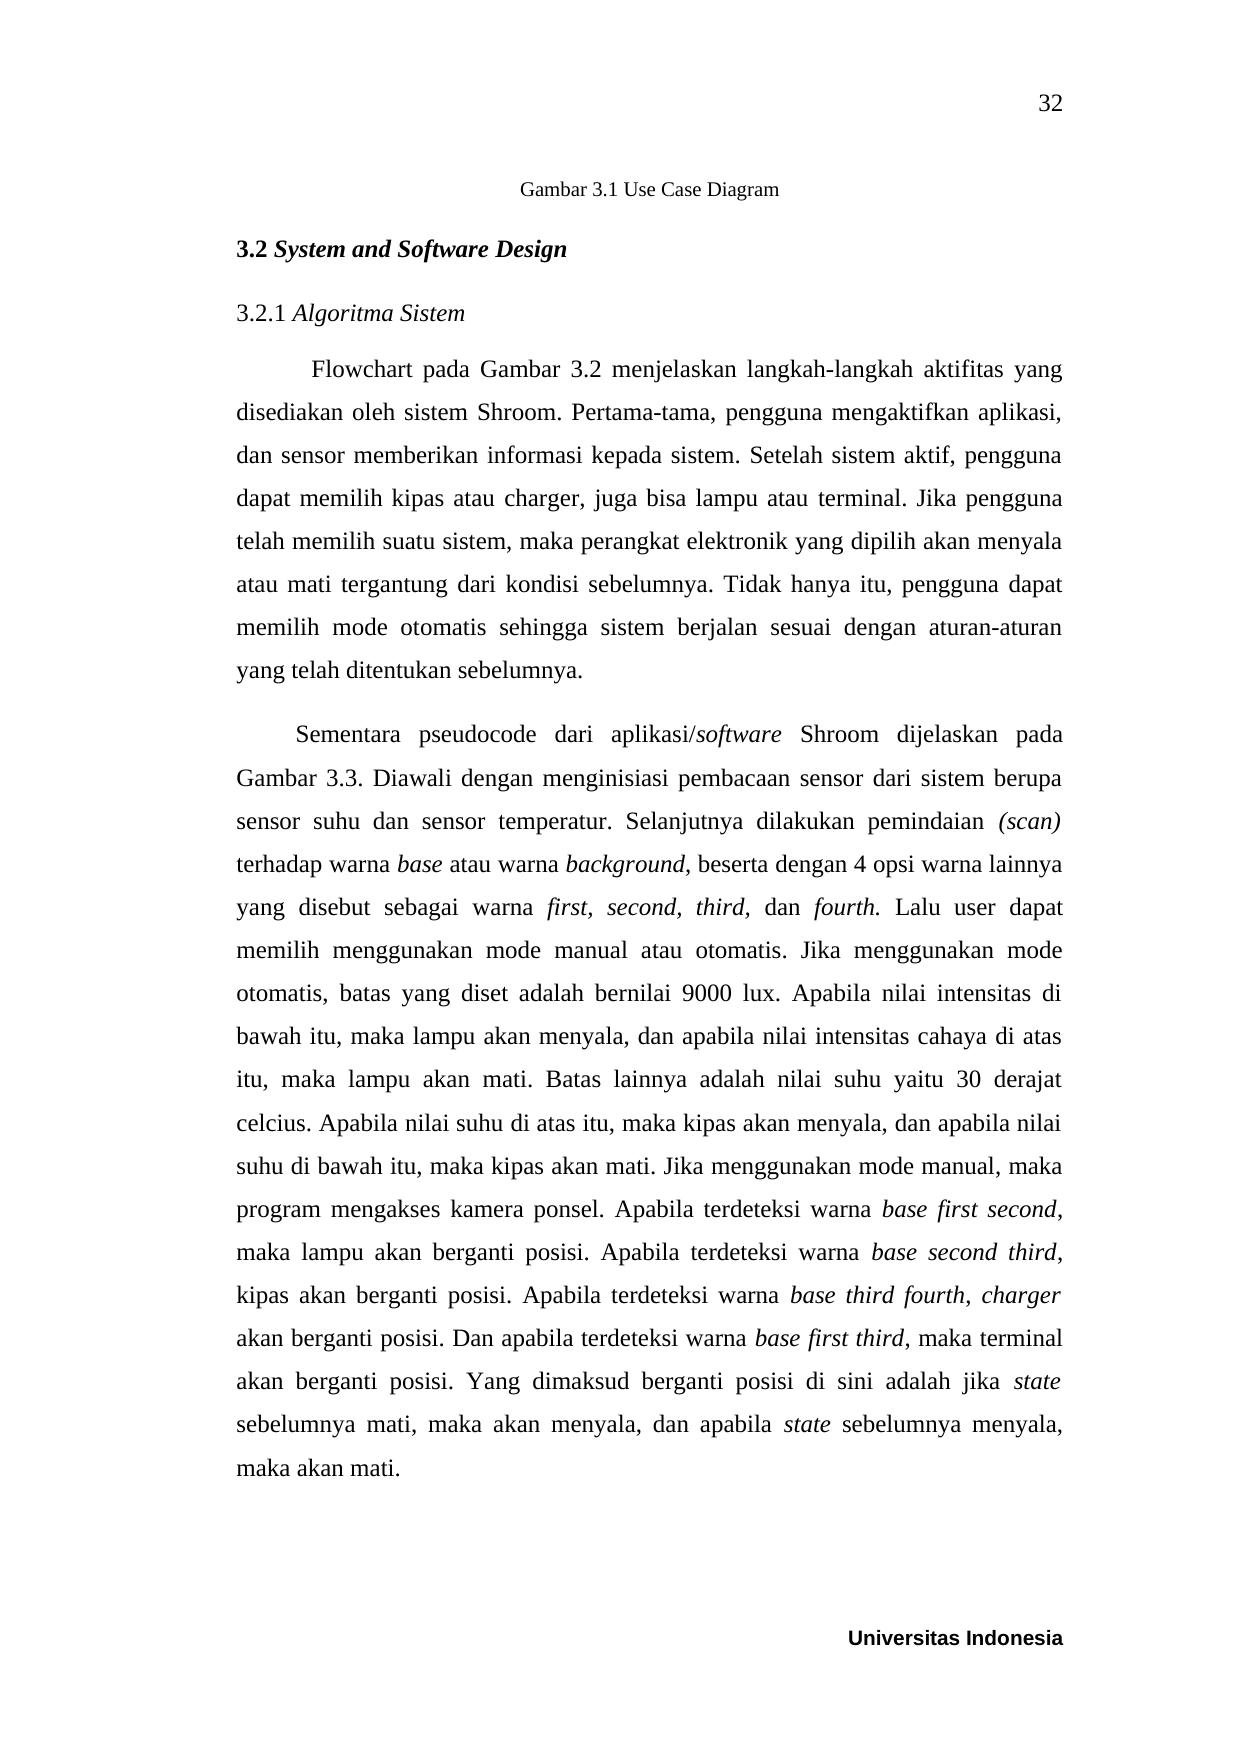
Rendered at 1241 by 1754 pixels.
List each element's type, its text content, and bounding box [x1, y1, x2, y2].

text Gambar 3.1 Use Case Diagram [236, 177, 1063, 201]
subtitle 3.2 System and Software Design [236, 234, 1063, 263]
text Sementara pseudocode dari aplikasi/software Shroom dijelaskan pada Gambar 3.3. Diawali dengan menginisiasi pembacaan sensor dari sistem berupa sensor suhu dan sensor temperatur. Selanjutnya dilakukan pemindaian (scan) terhadap warna base atau warna background, beserta dengan 4 opsi warna lainnya yang disebut sebagai warna first, second, third, dan fourth. Lalu user dapat memilih menggunakan mode manual atau otomatis. Jika menggunakan mode otomatis, batas yang diset adalah bernilai 9000 lux. Apabila nilai intensitas di bawah itu, maka lampu akan menyala, dan apabila nilai intensitas cahaya di atas itu, maka lampu akan mati. Batas lainnya adalah nilai suhu yaitu 30 derajat celcius. Apabila nilai suhu di atas itu, maka kipas akan menyala, dan apabila nilai suhu di bawah itu, maka kipas akan mati. Jika menggunakan mode manual, maka program mengakses kamera ponsel. Apabila terdeteksi warna base first second, maka lampu akan berganti posisi. Apabila terdeteksi warna base second third, kipas akan berganti posisi. Apabila terdeteksi warna base third fourth, charger akan berganti posisi. Dan apabila terdeteksi warna base first third, maka terminal akan berganti posisi. Yang dimaksud berganti posisi di sini adalah jika state sebelumnya mati, maka akan menyala, dan apabila state sebelumnya menyala, maka akan mati. [236, 719, 1063, 1481]
text Flowchart pada Gambar 3.2 menjelaskan langkah-langkah aktifitas yang disediakan oleh sistem Shroom. Pertama-tama, pengguna mengaktifkan aplikasi, dan sensor memberikan informasi kepada sistem. Setelah sistem aktif, pengguna dapat memilih kipas atau charger, juga bisa lampu atau terminal. Jika pengguna telah memilih suatu sistem, maka perangkat elektronik yang dipilih akan menyala atau mati tergantung dari kondisi sebelumnya. Tidak hanya itu, pengguna dapat memilih mode otomatis sehingga sistem berjalan sesuai dengan aturan-aturan yang telah ditentukan sebelumnya. [236, 354, 1063, 684]
subtitle 3.2.1 Algoritma Sistem [236, 298, 1063, 327]
